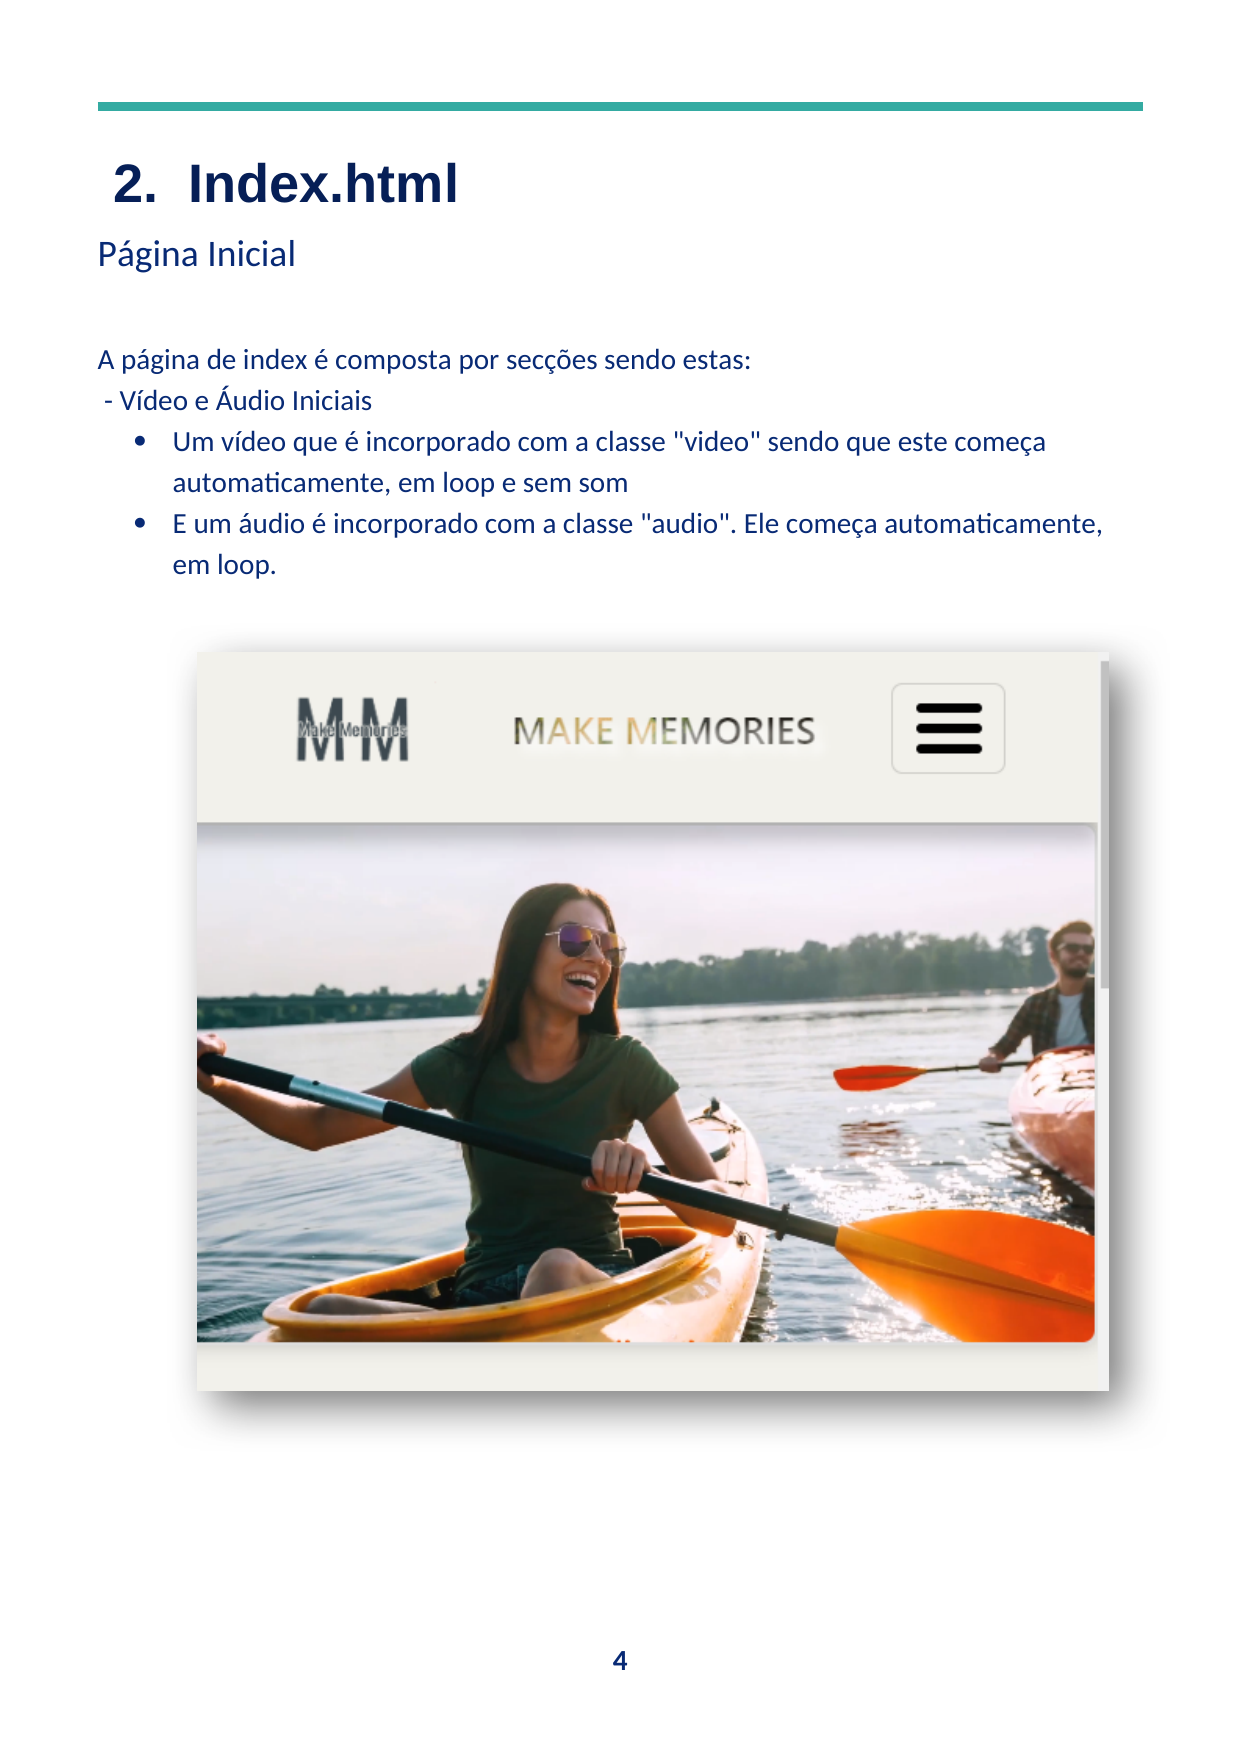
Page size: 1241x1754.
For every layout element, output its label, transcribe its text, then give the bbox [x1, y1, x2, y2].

text - Vídeo e Áudio Iniciais [97, 382, 1143, 418]
subtitle Index.html [113, 152, 1143, 214]
list Um vídeo que é incorporado com a classe "video" sendo que este começa automaticamente, em loop e sem som [135, 423, 1143, 500]
list E um áudio é incorporado com a classe "audio". Ele começa automaticamente, em loop. [135, 505, 1143, 582]
picture [197, 652, 1109, 1391]
text A página de index é composta por secções sendo estas: [97, 341, 1143, 377]
